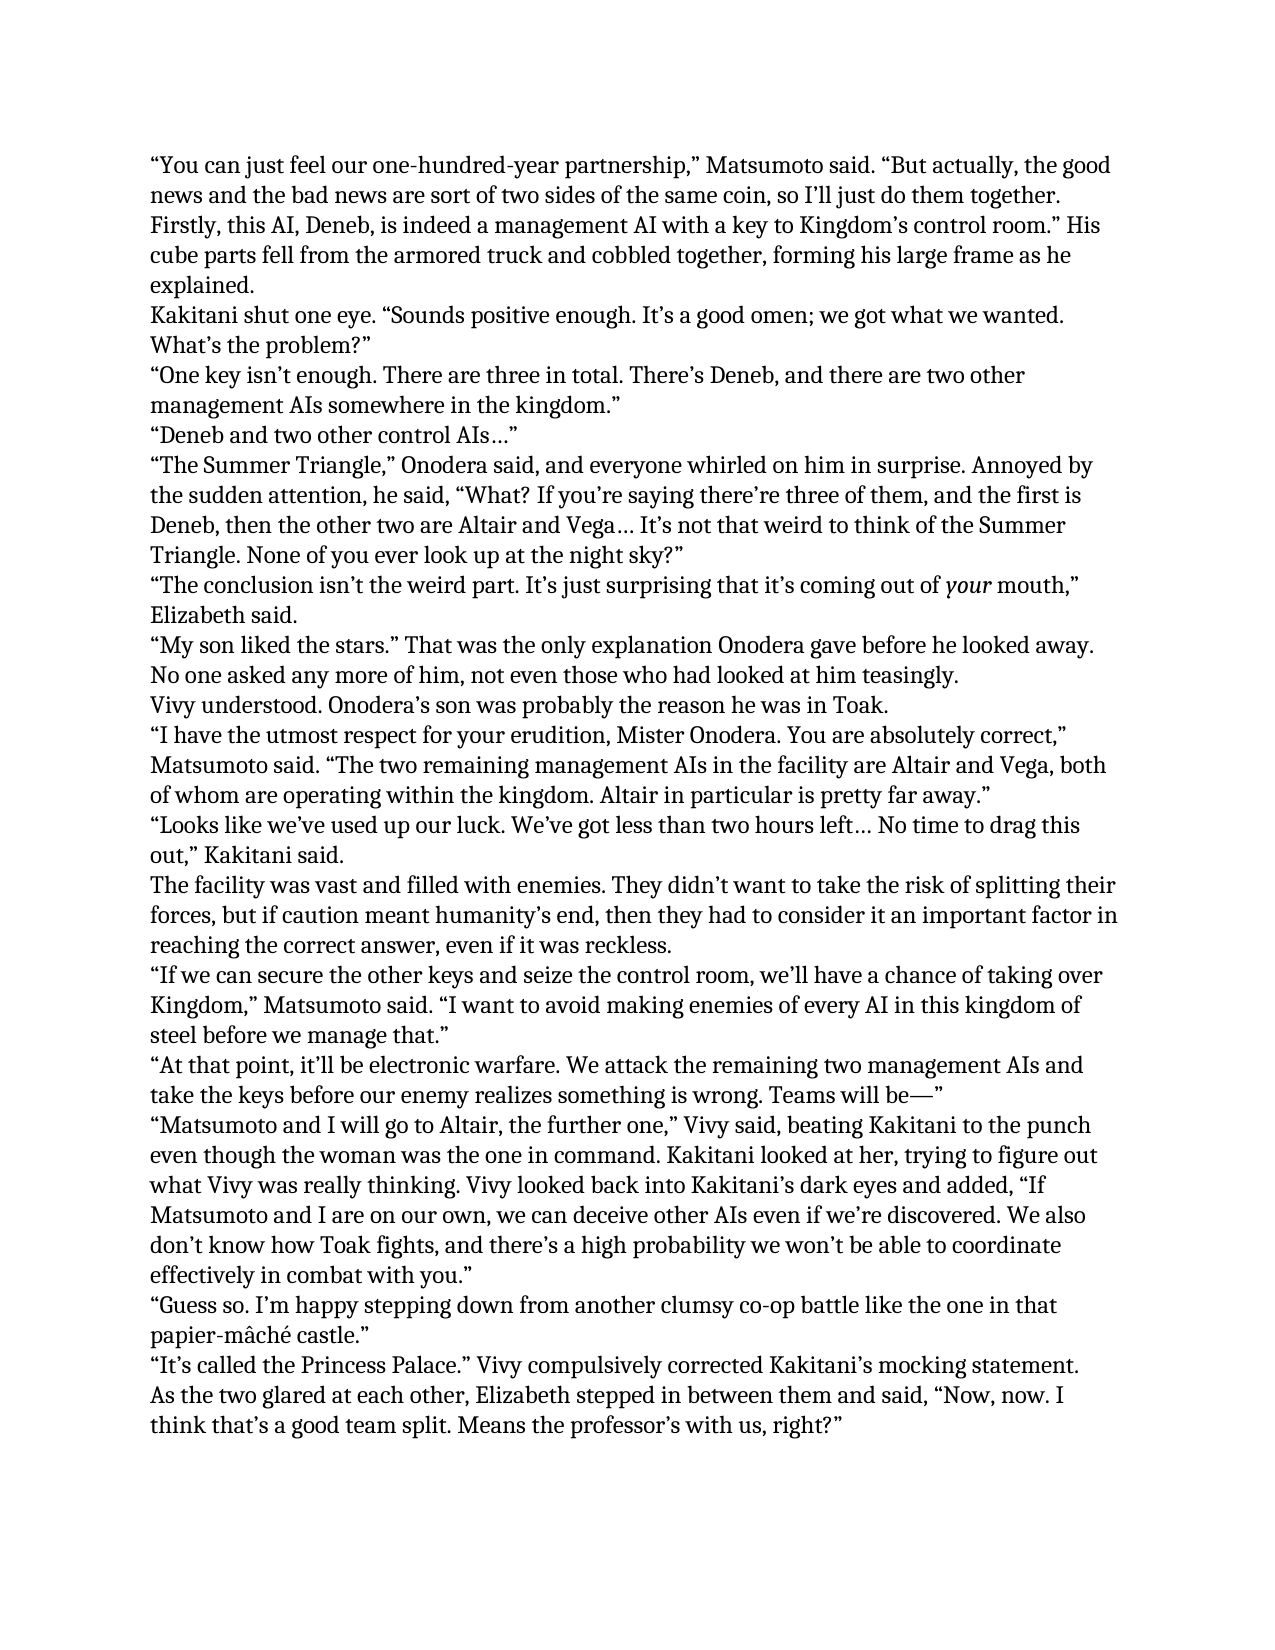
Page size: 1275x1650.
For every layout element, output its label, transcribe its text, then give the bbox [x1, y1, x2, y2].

text “The conclusion isn’t the weird part. It’s just surprising that it’s coming out of your mouth,” Elizabeth said. [150, 570, 1125, 630]
text “At that point, it’ll be electronic warfare. We attack the remaining two management AIs and take the keys before our enemy realizes something is wrong. Teams will be—” [150, 1050, 1125, 1110]
text The facility was vast and filled with enemies. They didn’t want to take the risk of splitting their forces, but if caution meant humanity’s end, then they had to consider it an important factor in reaching the correct answer, even if it was reckless. [150, 870, 1125, 960]
text “Deneb and two other control AIs…” [150, 420, 1125, 450]
text “It’s called the Princess Palace.” Vivy compulsively corrected Kakitani’s mocking statement. [150, 1350, 1125, 1380]
text “One key isn’t enough. There are three in total. There’s Deneb, and there are two other management AIs somewhere in the kingdom.” [150, 360, 1125, 420]
text “Guess so. I’m happy stepping down from another clumsy co-op battle like the one in that papier-mâché castle.” [150, 1290, 1125, 1350]
text As the two glared at each other, Elizabeth stepped in between them and said, “Now, now. I think that’s a good team split. Means the professor’s with us, right?” [150, 1380, 1125, 1440]
text Vivy understood. Onodera’s son was probably the reason he was in Toak. [150, 690, 1125, 720]
text “You can just feel our one-hundred-year partnership,” Matsumoto said. “But actually, the good news and the bad news are sort of two sides of the same coin, so I’ll just do them together. Firstly, this AI, Deneb, is indeed a management AI with a key to Kingdom’s control room.” His cube parts fell from the armored truck and cobbled together, forming his large frame as he explained. [150, 150, 1125, 300]
text Kakitani shut one eye. “Sounds positive enough. It’s a good omen; we got what we wanted. What’s the problem?” [150, 300, 1125, 360]
text “The Summer Triangle,” Onodera said, and everyone whirled on him in surprise. Annoyed by the sudden attention, he said, “What? If you’re saying there’re three of them, and the first is Deneb, then the other two are Altair and Vega… It’s not that weird to think of the Summer Triangle. None of you ever look up at the night sky?” [150, 450, 1125, 570]
text “If we can secure the other keys and seize the control room, we’ll have a chance of taking over Kingdom,” Matsumoto said. “I want to avoid making enemies of every AI in this kingdom of steel before we manage that.” [150, 960, 1125, 1050]
text “My son liked the stars.” That was the only explanation Onodera gave before he looked away. No one asked any more of him, not even those who had looked at him teasingly. [150, 630, 1125, 690]
text “Looks like we’ve used up our luck. We’ve got less than two hours left… No time to drag this out,” Kakitani said. [150, 810, 1125, 870]
text “Matsumoto and I will go to Altair, the further one,” Vivy said, beating Kakitani to the punch even though the woman was the one in command. Kakitani looked at her, trying to figure out what Vivy was really thinking. Vivy looked back into Kakitani’s dark eyes and added, “If Matsumoto and I are on our own, we can deceive other AIs even if we’re discovered. We also don’t know how Toak fights, and there’s a high probability we won’t be able to coordinate effectively in combat with you.” [150, 1110, 1125, 1290]
text “I have the utmost respect for your erudition, Mister Onodera. You are absolutely correct,” Matsumoto said. “The two remaining management AIs in the facility are Altair and Vega, both of whom are operating within the kingdom. Altair in particular is pretty far away.” [150, 720, 1125, 810]
